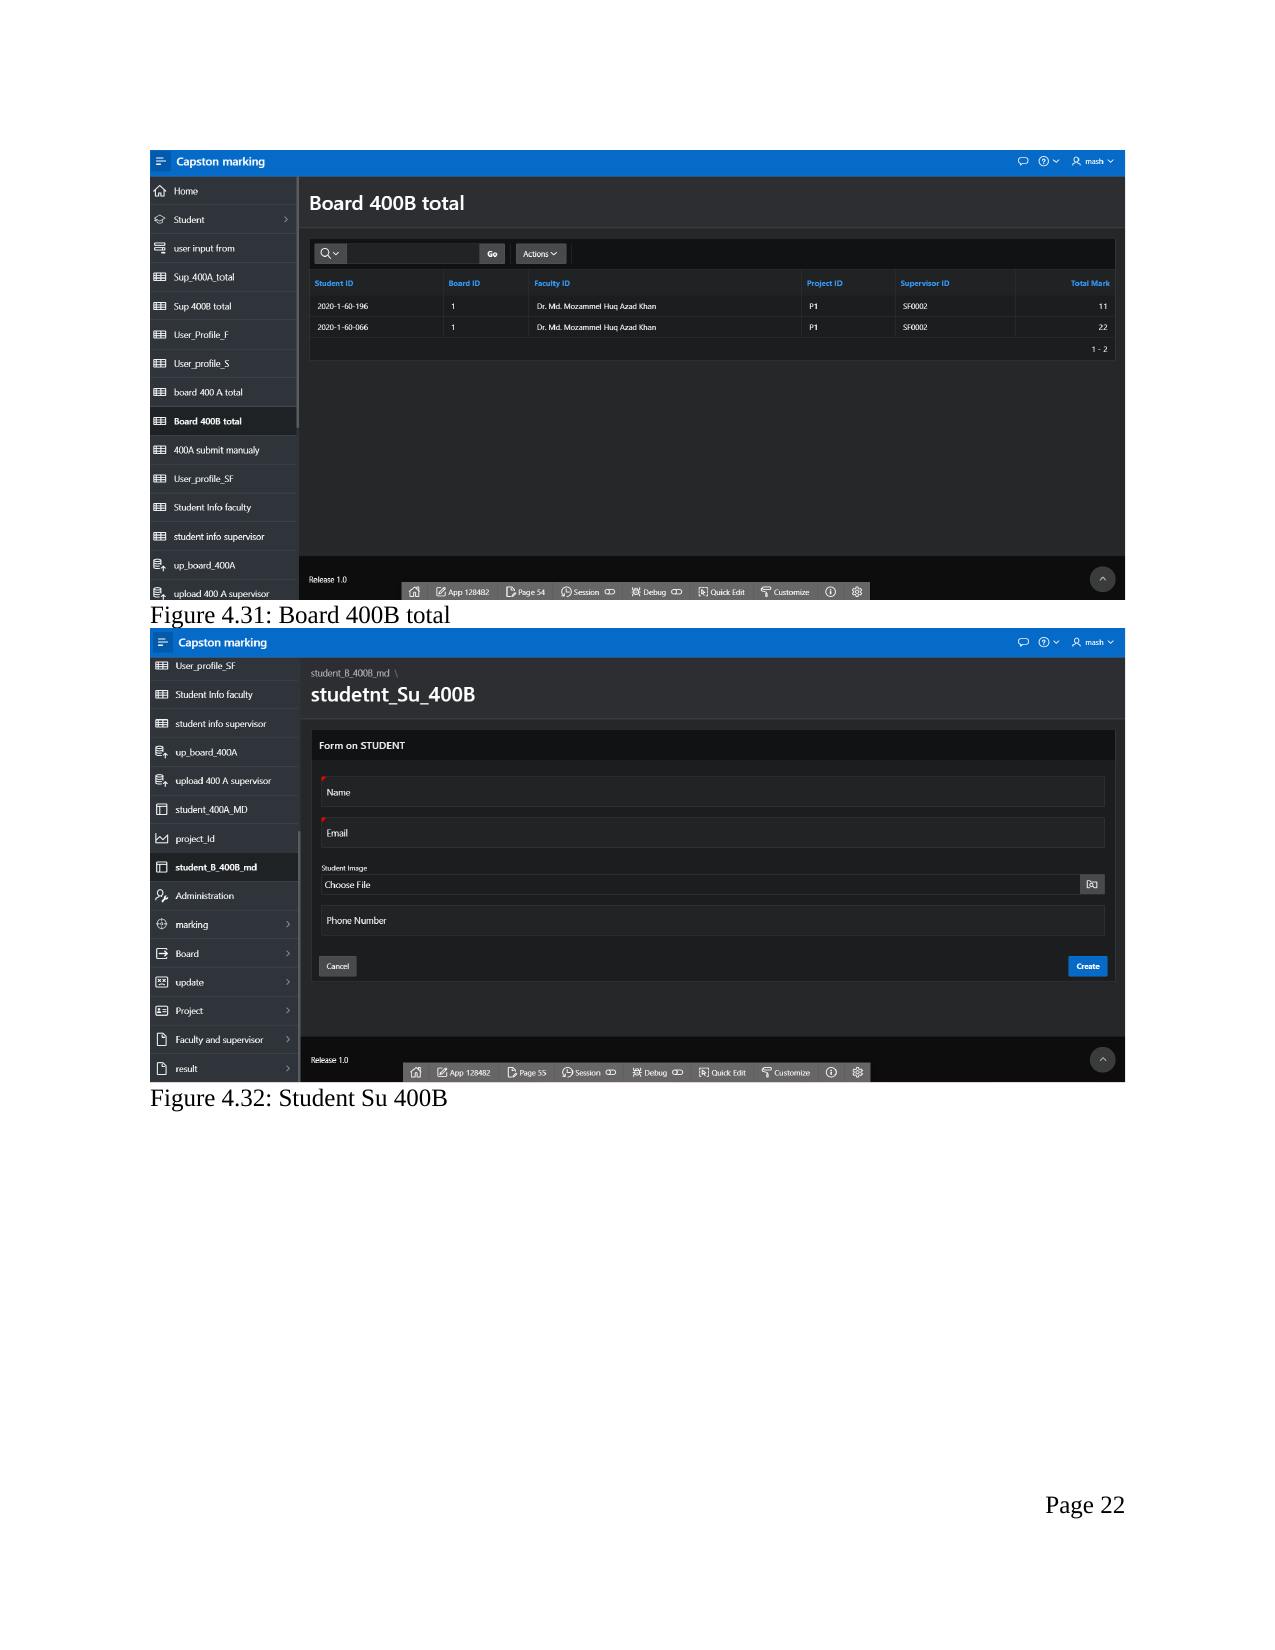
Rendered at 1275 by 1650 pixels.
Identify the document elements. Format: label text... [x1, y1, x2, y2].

picture [150, 150, 1125, 600]
picture [150, 628, 1125, 1083]
text Figure 4.31: Board 400B total [150, 600, 1125, 628]
text Figure 4.32: Student Su 400B [150, 1083, 1125, 1112]
